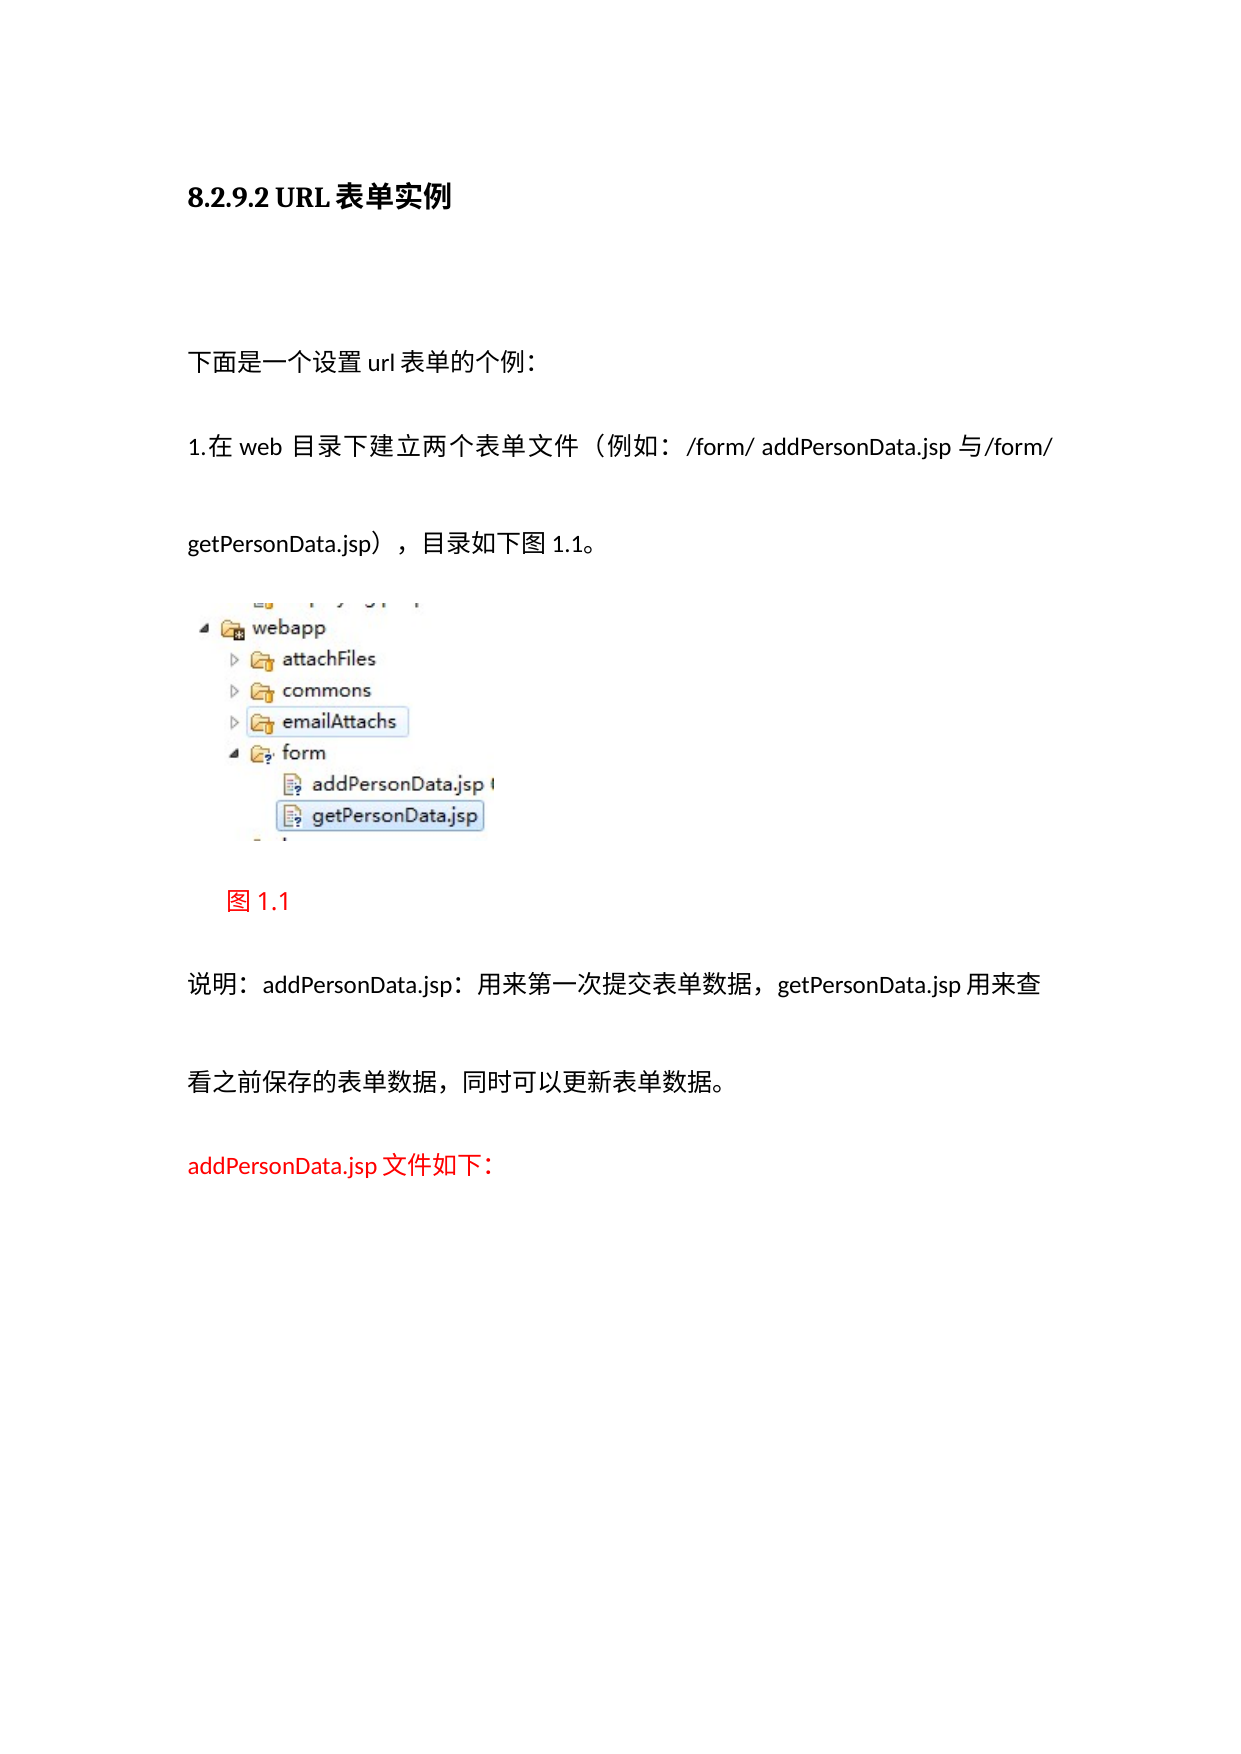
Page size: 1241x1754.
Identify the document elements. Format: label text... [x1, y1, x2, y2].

text addPersonData.jsp文件如下： [187, 1131, 1053, 1196]
picture [187, 603, 494, 841]
subtitle URL表单实例 [187, 162, 1053, 227]
text 下面是一个设置url表单的个例： [187, 328, 1053, 393]
text 说明：addPersonData.jsp：用来第一次提交表单数据，getPersonData.jsp用来查看之前保存的表单数据，同时可以更新表单数据。 [187, 951, 1053, 1113]
text 图1.1 [187, 867, 1053, 932]
text 1.在web 目录下建立两个表单文件（例如：/form/ addPersonData.jsp与/form/ getPersonData.jsp），目录如下图1.1。 [187, 412, 1053, 574]
